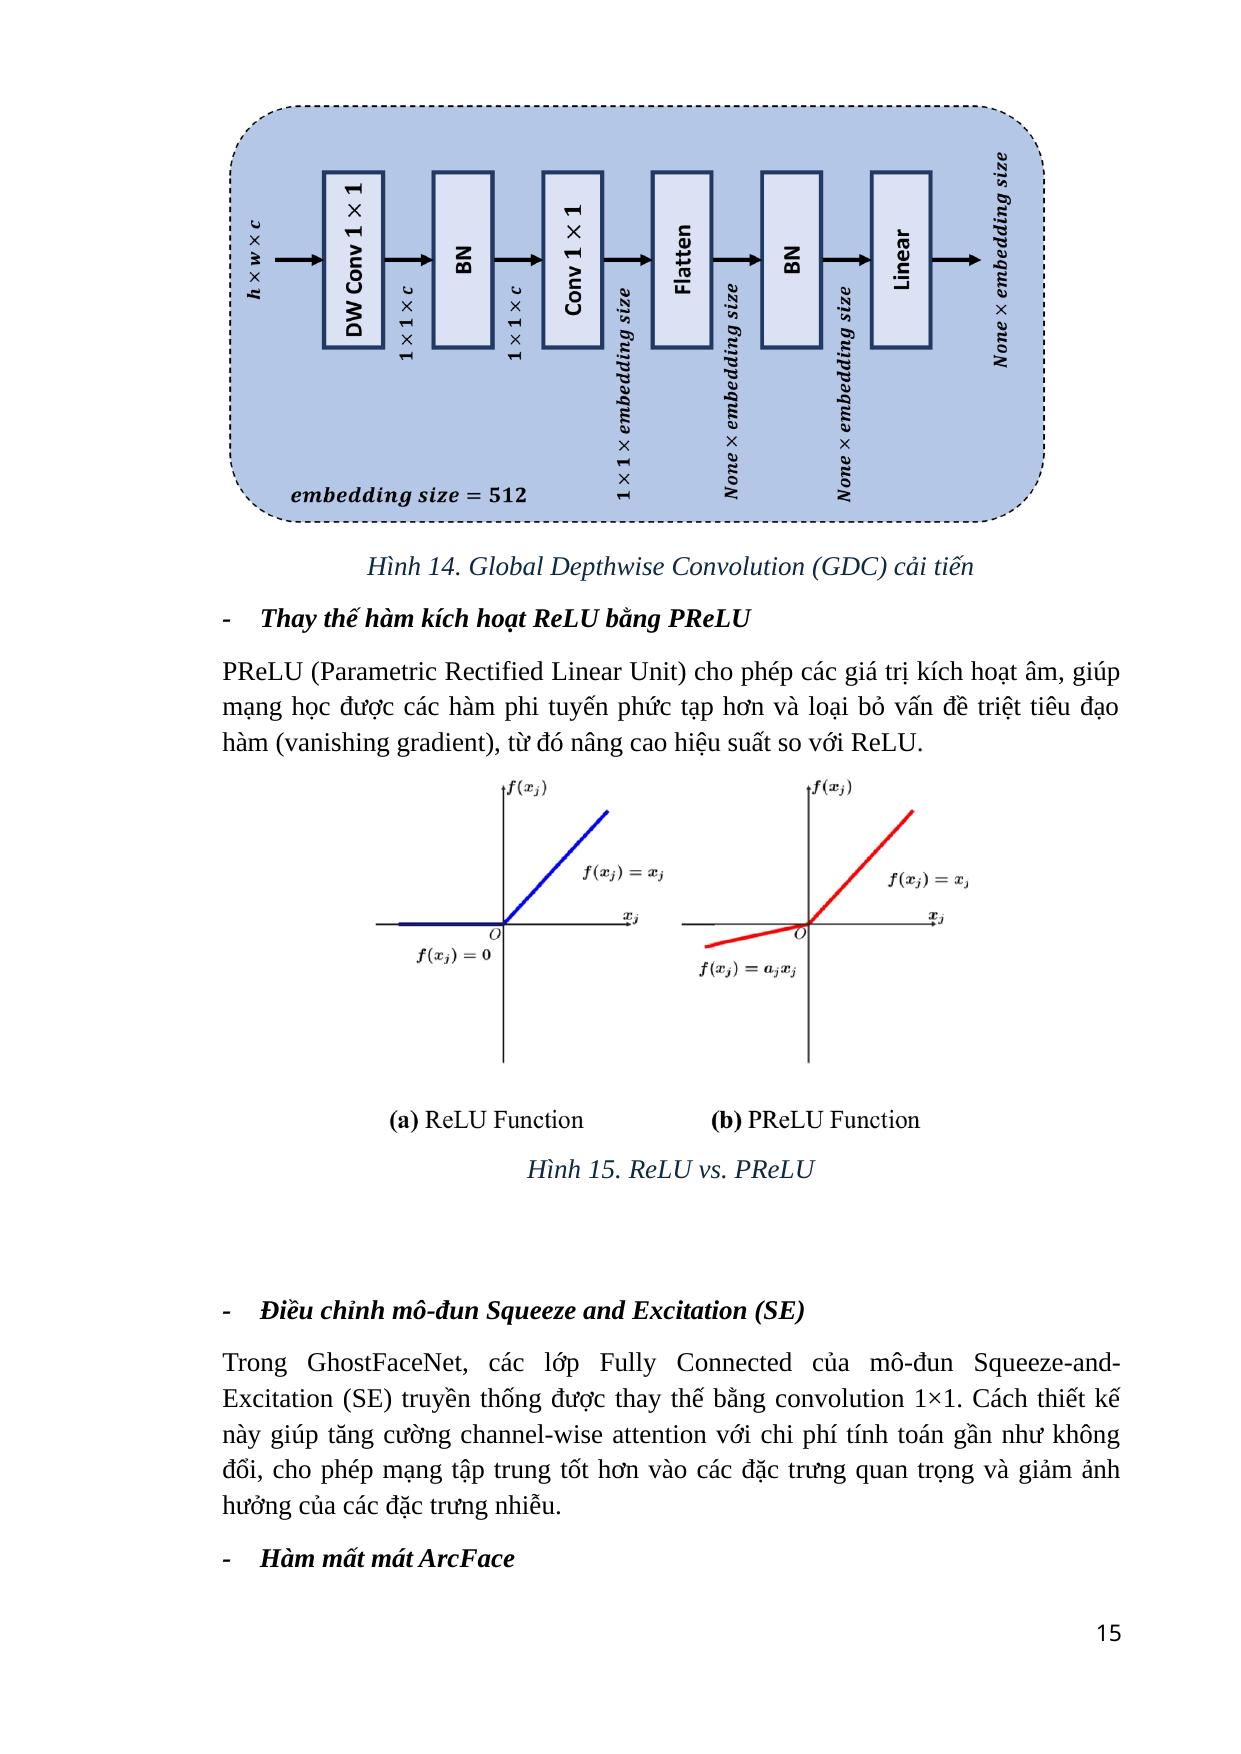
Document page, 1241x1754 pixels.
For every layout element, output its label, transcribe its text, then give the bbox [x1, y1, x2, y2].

picture [222, 97, 1054, 529]
text Hình 14. Global Depthwise Convolution (GDC) cải tiến [147, 550, 1122, 581]
text PReLU (Parametric Rectified Linear Unit) cho phép các giá trị kích hoạt âm, giúp mạng học được các hàm phi tuyến phức tạp hơn và loại bỏ vấn đề triệt tiêu đạo hàm (vanishing gradient), từ đó nâng cao hiệu suất so với ReLU. [222, 654, 1122, 757]
list Hàm mất mát ArcFace [222, 1542, 1122, 1573]
list Thay thế hàm kích hoạt ReLU bằng PReLU [222, 602, 1122, 633]
picture [375, 778, 969, 1133]
text Hình 15. ReLU vs. PReLU [147, 1153, 1122, 1185]
text Trong GhostFaceNet, các lớp Fully Connected của mô-đun Squeeze-and-Excitation (SE) truyền thống được thay thế bằng convolution 1×1. Cách thiết kế này giúp tăng cường channel-wise attention với chi phí tính toán gần như không đổi, cho phép mạng tập trung tốt hơn vào các đặc trưng quan trọng và giảm ảnh hưởng của các đặc trưng nhiễu. [222, 1346, 1122, 1520]
list Điều chỉnh mô-đun Squeeze and Excitation (SE) [222, 1294, 1122, 1325]
